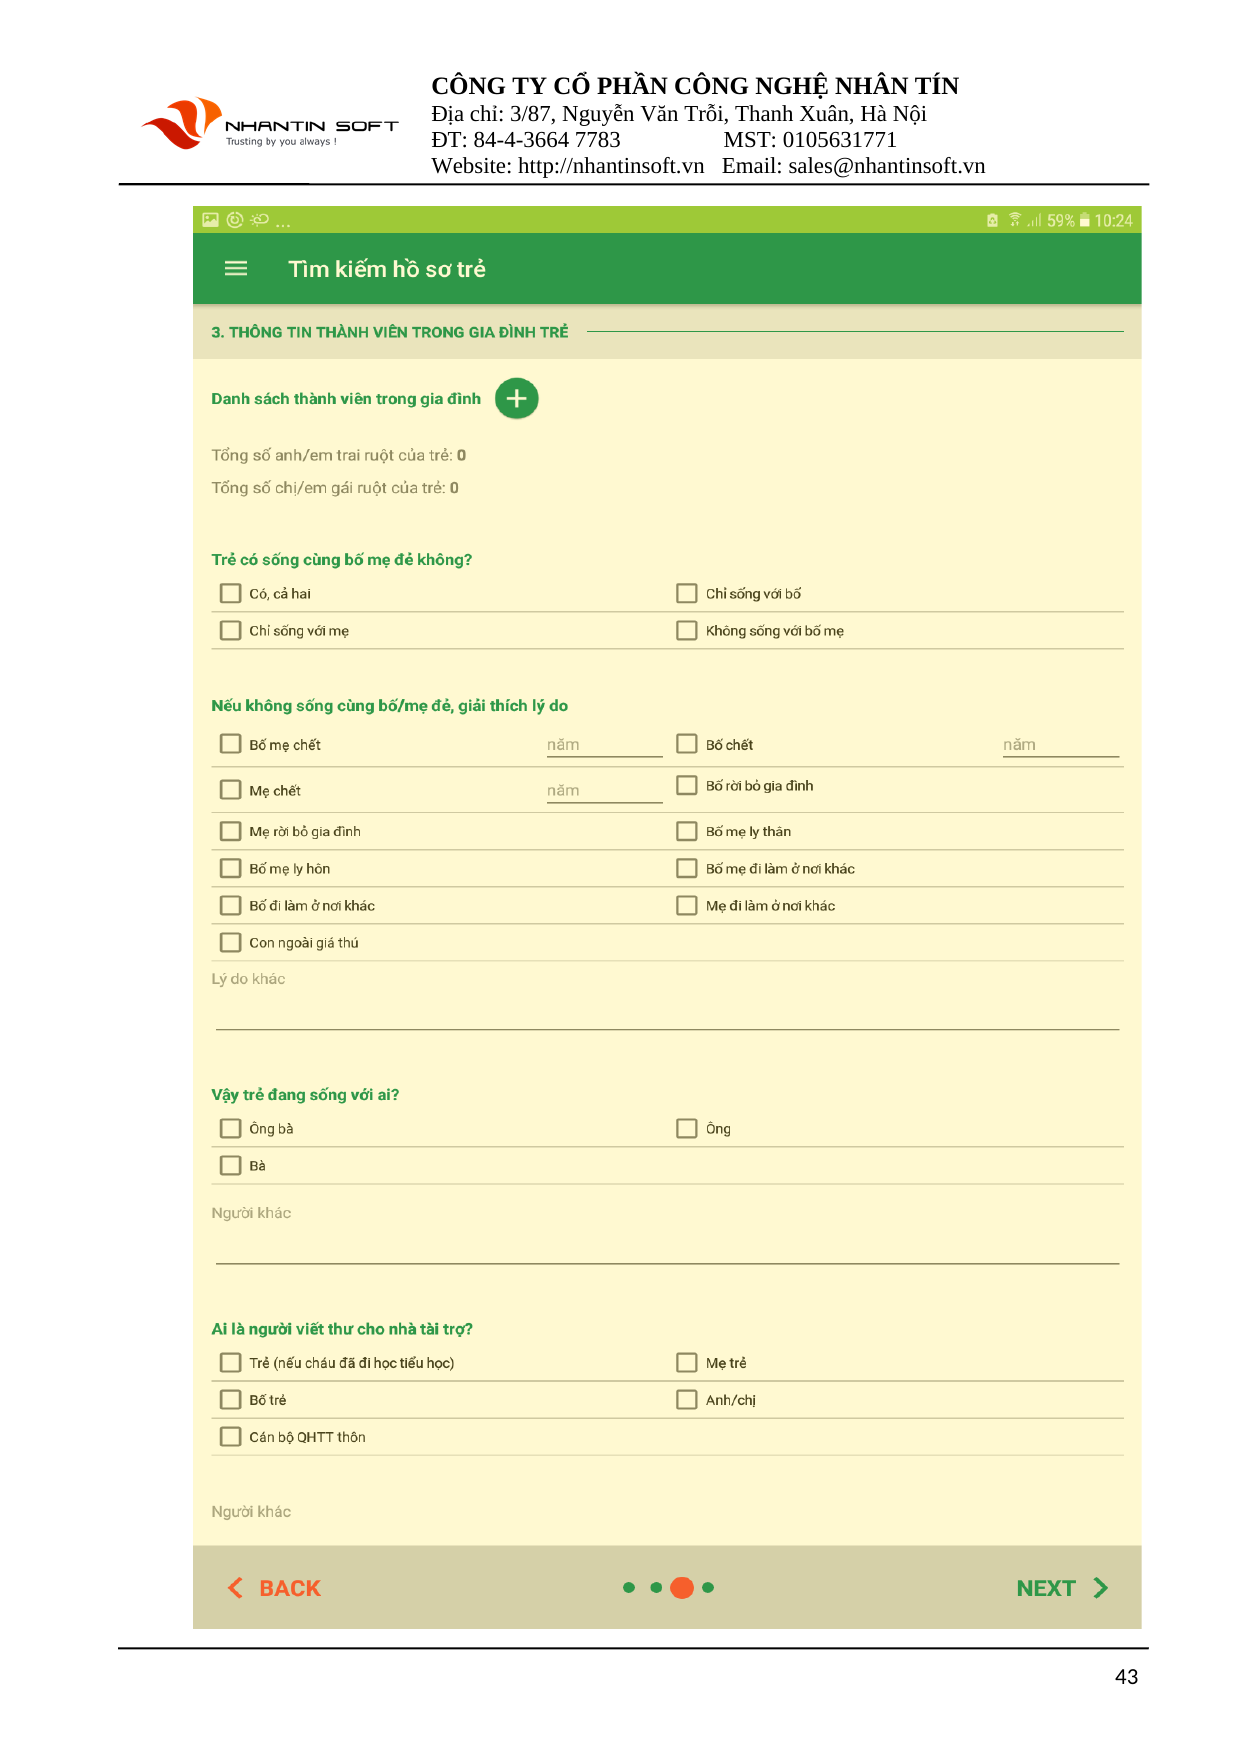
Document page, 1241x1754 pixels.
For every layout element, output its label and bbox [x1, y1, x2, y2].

picture [193, 206, 1142, 1629]
picture [129, 70, 409, 176]
